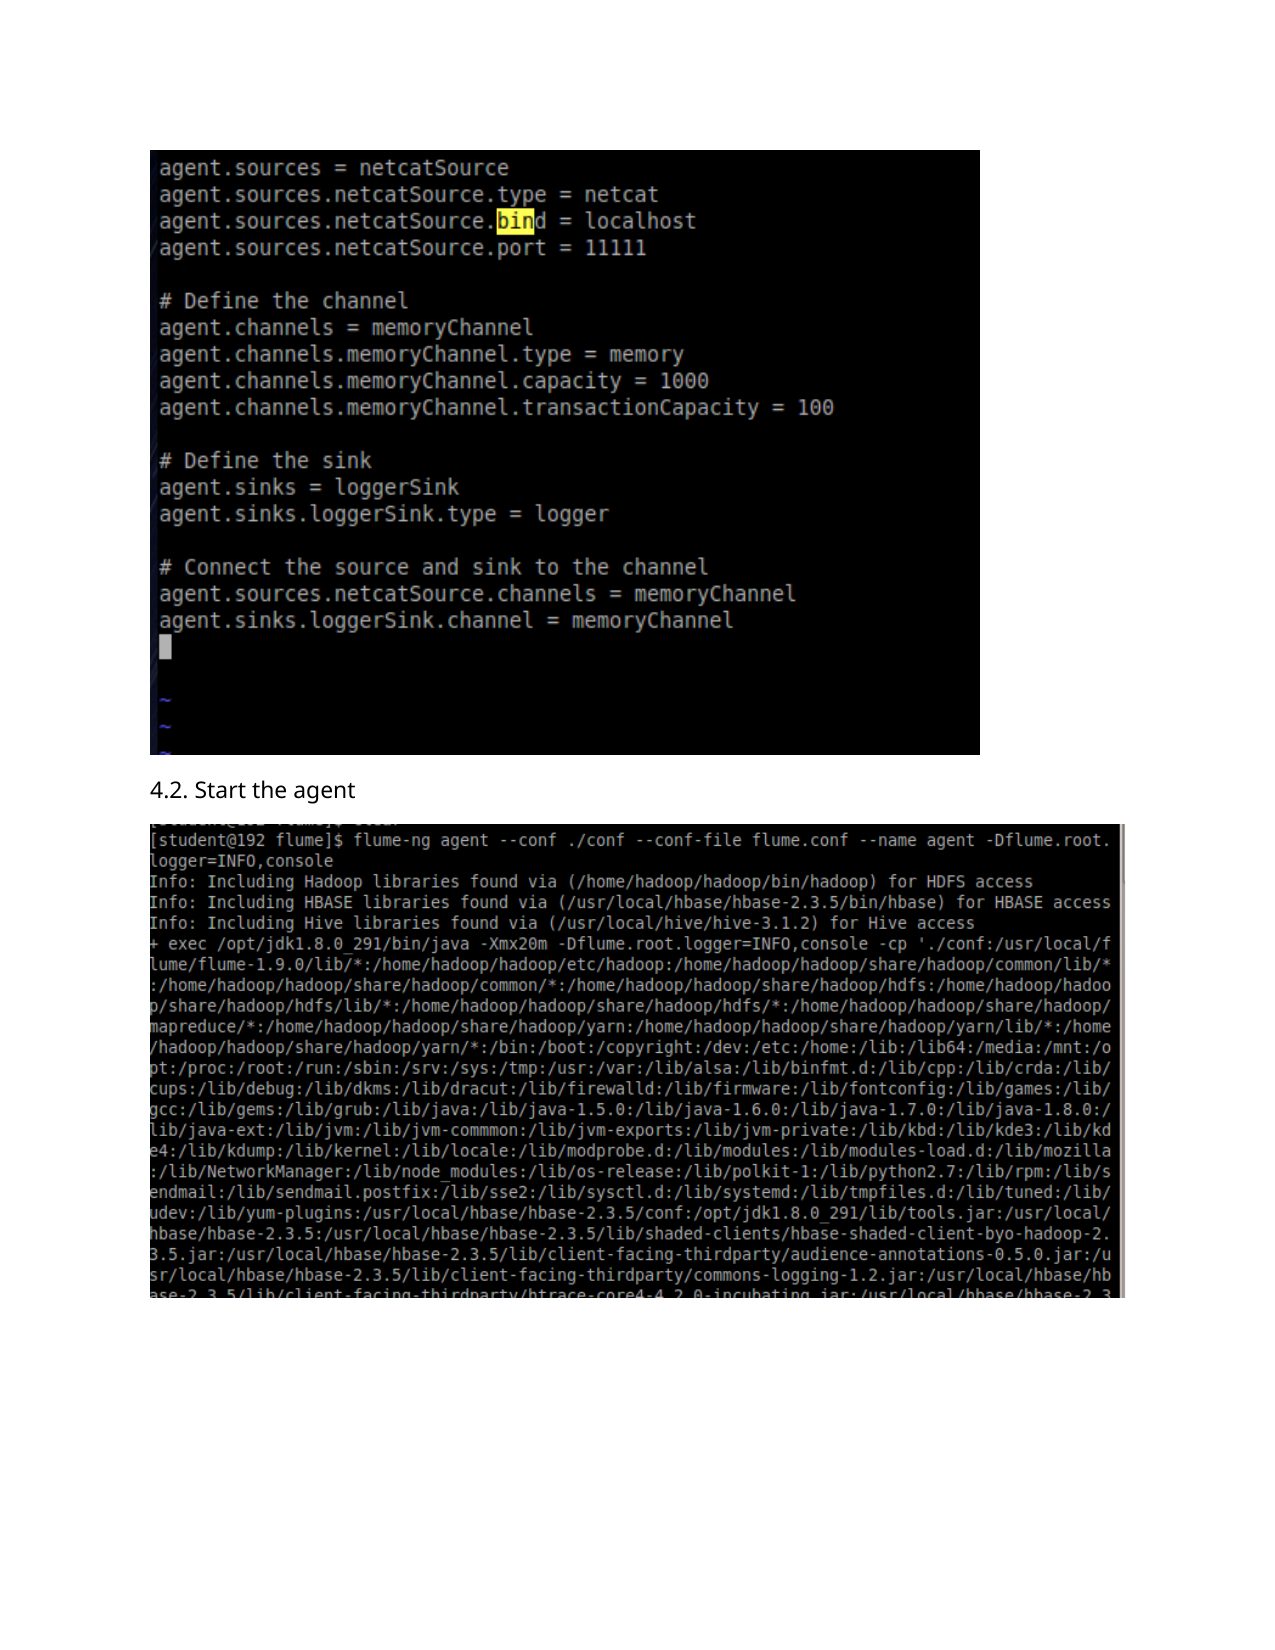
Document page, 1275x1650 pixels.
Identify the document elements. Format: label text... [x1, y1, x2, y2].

picture [150, 824, 1125, 1298]
text 4.2. Start the agent [150, 774, 1125, 805]
picture [150, 150, 980, 755]
